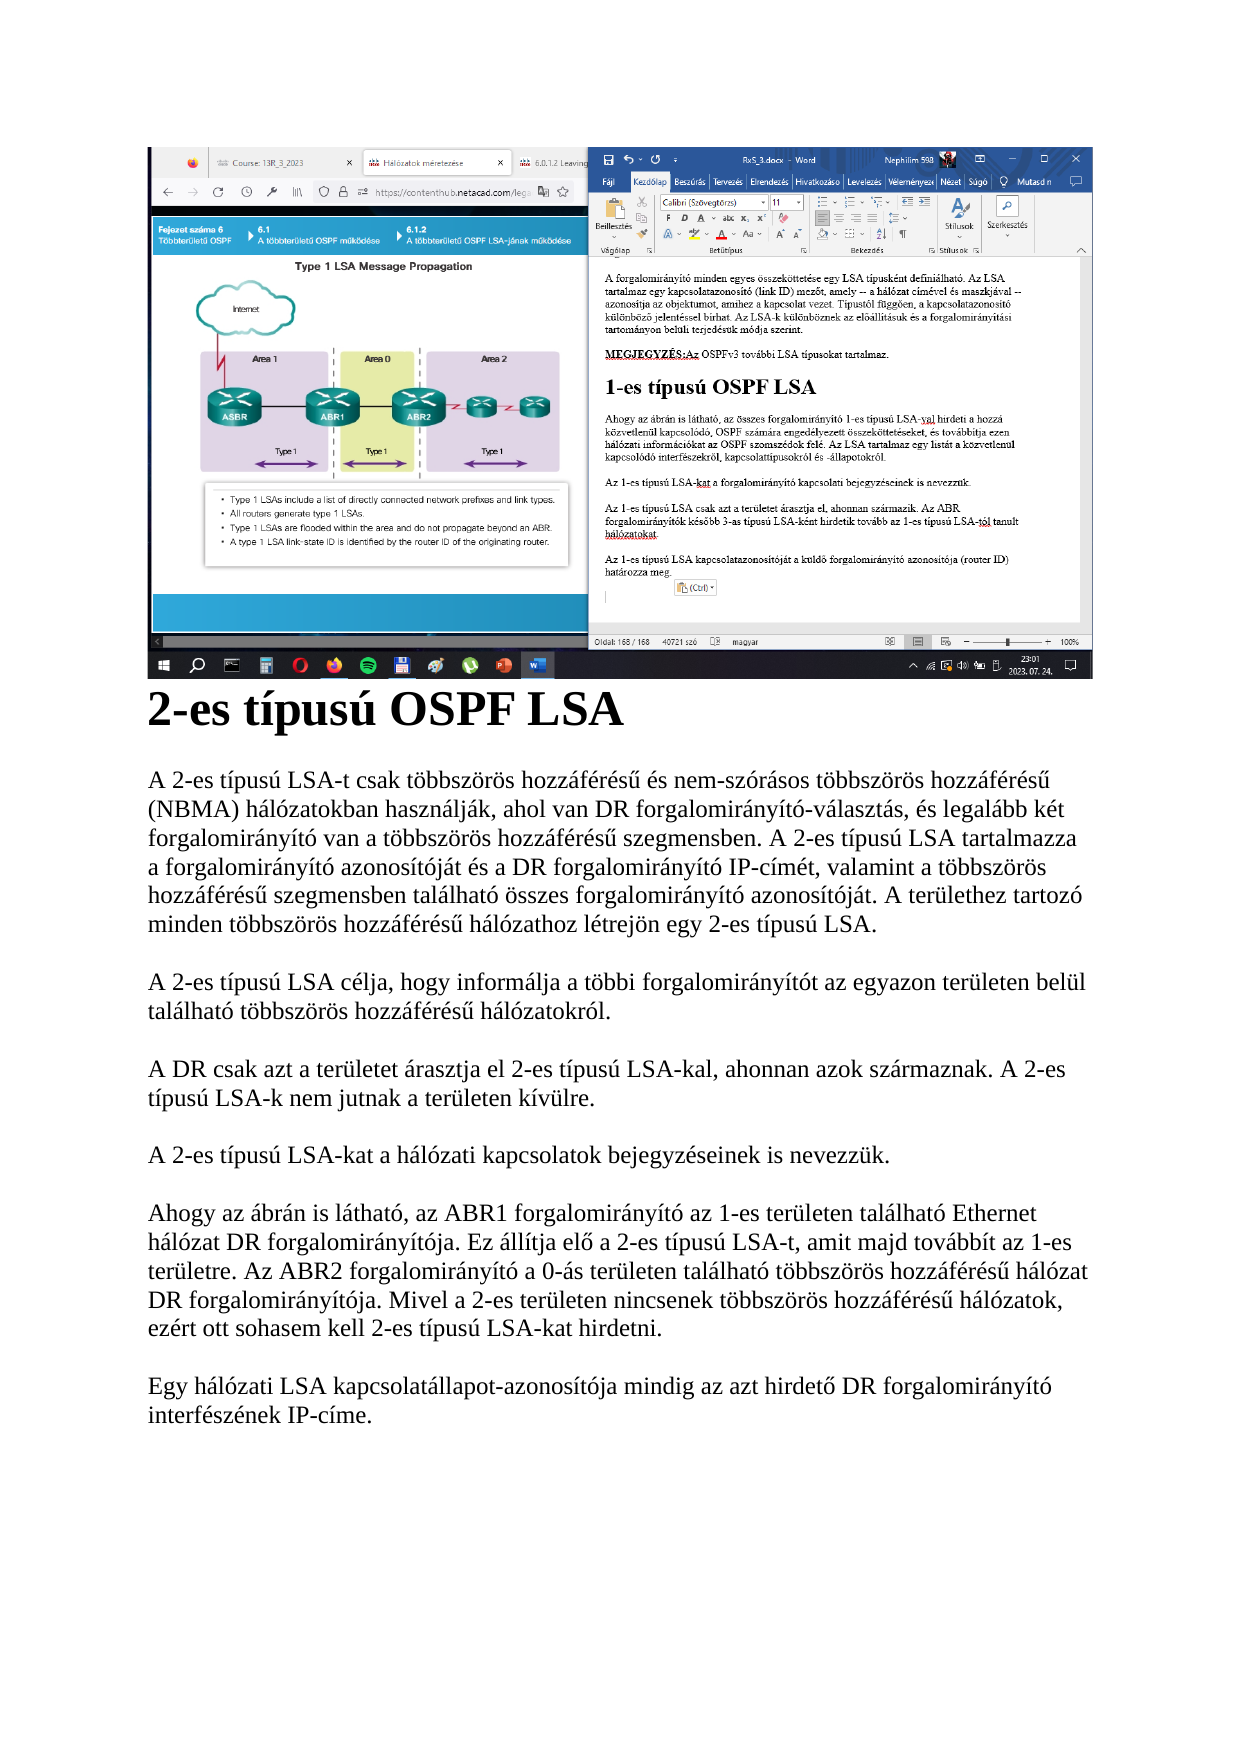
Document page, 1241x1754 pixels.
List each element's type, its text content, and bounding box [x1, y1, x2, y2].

text A DR csak azt a területet árasztja el 2-es típusú LSA-kal, ahonnan azok származnak. A 2-es típusú LSA-k nem jutnak a területen kívülre. [148, 1054, 1093, 1111]
text Egy hálózati LSA kapcsolatállapot-azonosítója mindig az azt hirdető DR forgalomirányító interfészének IP-címe. [148, 1371, 1093, 1429]
text A 2-es típusú LSA-kat a hálózati kapcsolatok bejegyzéseinek is nevezzük. [148, 1141, 1093, 1169]
subtitle 2-es típusú OSPF LSA [148, 679, 1093, 736]
text A 2-es típusú LSA-t csak többszörös hozzáférésű és nem-szórásos többszörös hozzáférésű (NBMA) hálózatokban használják, ahol van DR forgalomirányító-választás, és legalább két forgalomirányító van a többszörös hozzáférésű szegmensben. A 2-es típusú LSA tartalmazza a forgalomirányító azonosítóját és a DR forgalomirányító IP-címét, valamint a többszörös hozzáférésű szegmensben található összes forgalomirányító azonosítóját. A területhez tartozó minden többszörös hozzáférésű hálózathoz létrejön egy 2-es típusú LSA. [148, 766, 1093, 938]
picture [147, 147, 1093, 679]
text A 2-es típusú LSA célja, hogy informálja a többi forgalomirányítót az egyazon területen belül található többszörös hozzáférésű hálózatokról. [148, 967, 1093, 1025]
text Ahogy az ábrán is látható, az ABR1 forgalomirányító az 1-es területen található Ethernet hálózat DR forgalomirányítója. Ez állítja elő a 2-es típusú LSA-t, amit majd továbbít az 1-es területre. Az ABR2 forgalomirányító a 0-ás területen található többszörös hozzáférésű hálózat DR forgalomirányítója. Mivel a 2-es területen nincsenek többszörös hozzáférésű hálózatok, ezért ott sohasem kell 2-es típusú LSA-kat hirdetni. [148, 1198, 1093, 1342]
